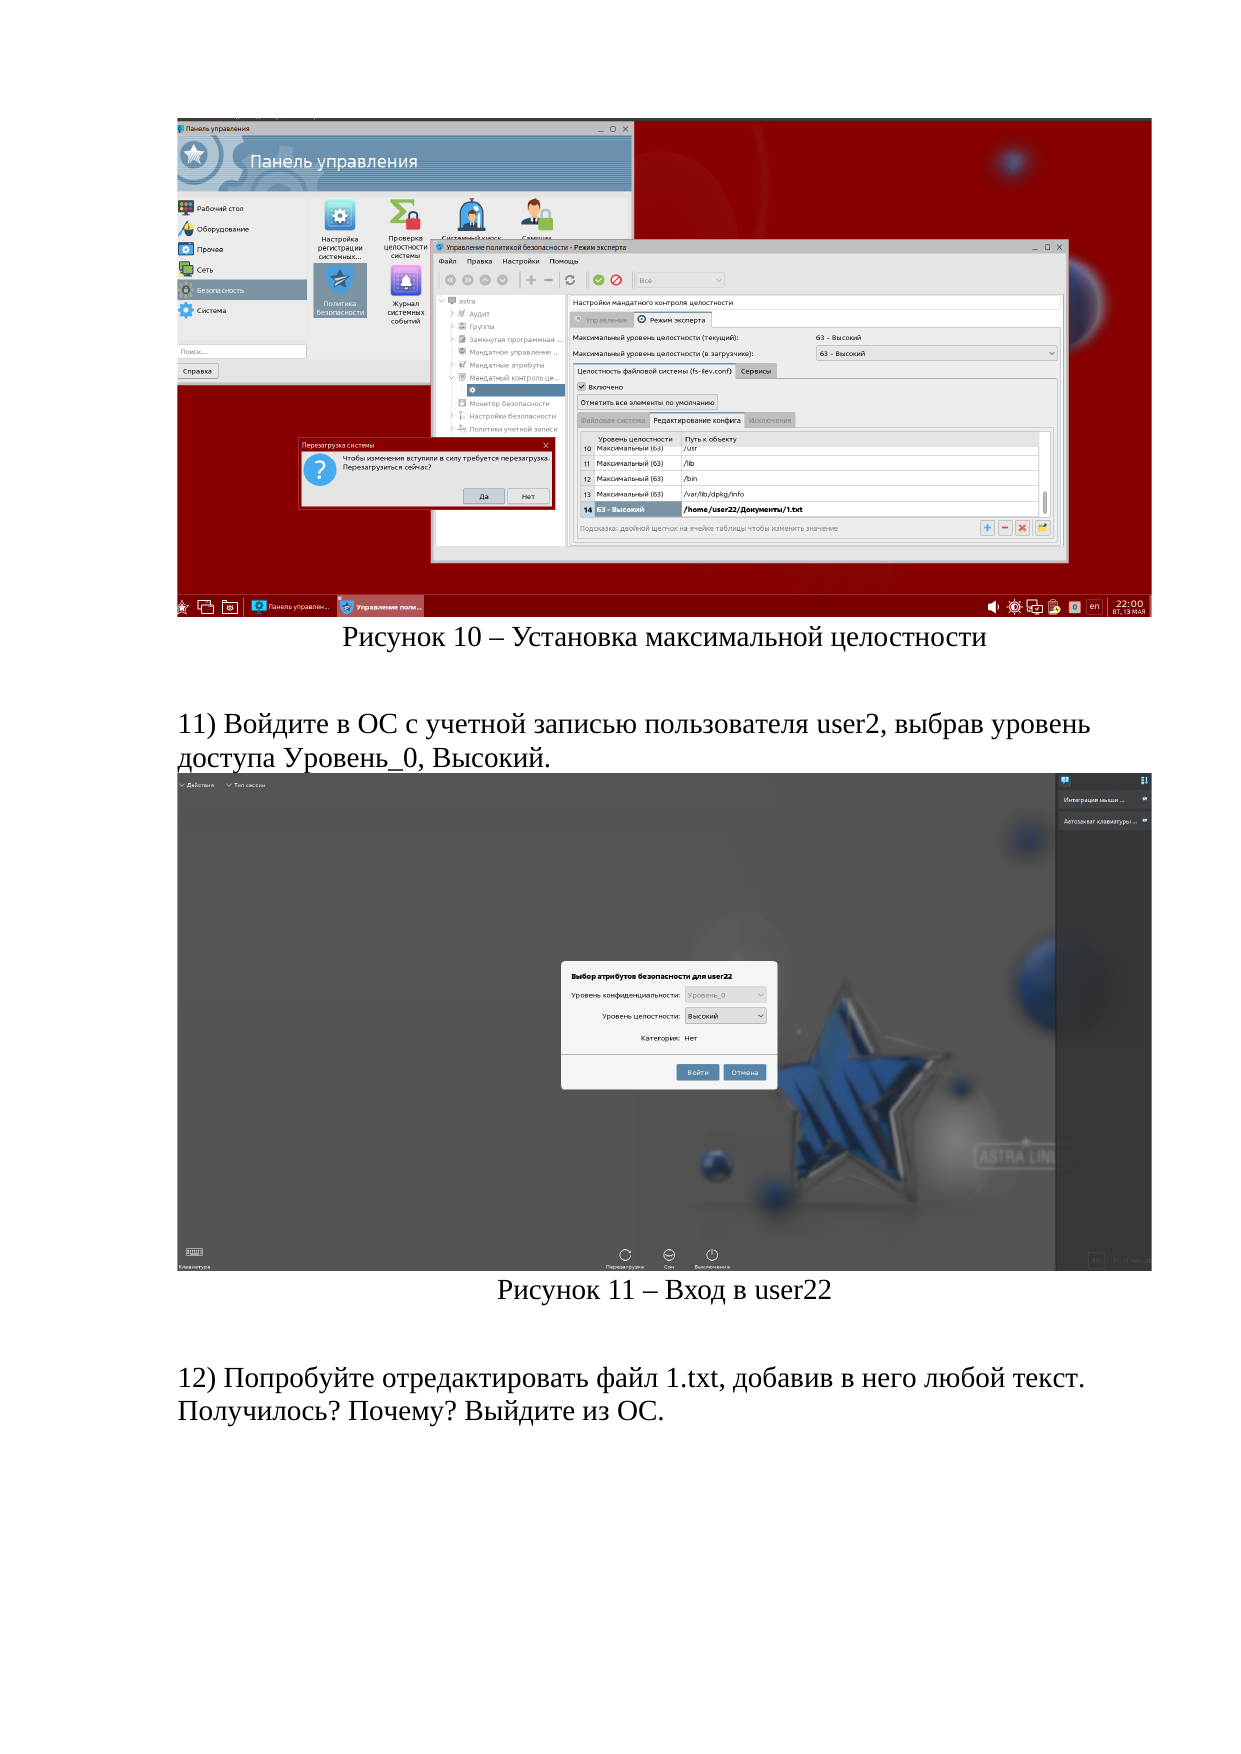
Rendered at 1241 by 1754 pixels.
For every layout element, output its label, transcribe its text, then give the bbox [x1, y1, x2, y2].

list Рисунок 10 – Установка максимальной целостности [177, 617, 1152, 652]
text 11) Войдите в ОС с учетной записью пользователя user2, выбрав уровень доступа Уровень_0, Высокий. [177, 706, 1152, 773]
text 12) Попробуйте отредактировать файл 1.txt, добавив в него любой текст. Получилось? Почему? Выйдите из ОС. [177, 1360, 1152, 1427]
picture [177, 773, 1152, 1271]
picture [177, 118, 1152, 617]
list Рисунок 11 – Вход в user22 [177, 1272, 1152, 1306]
